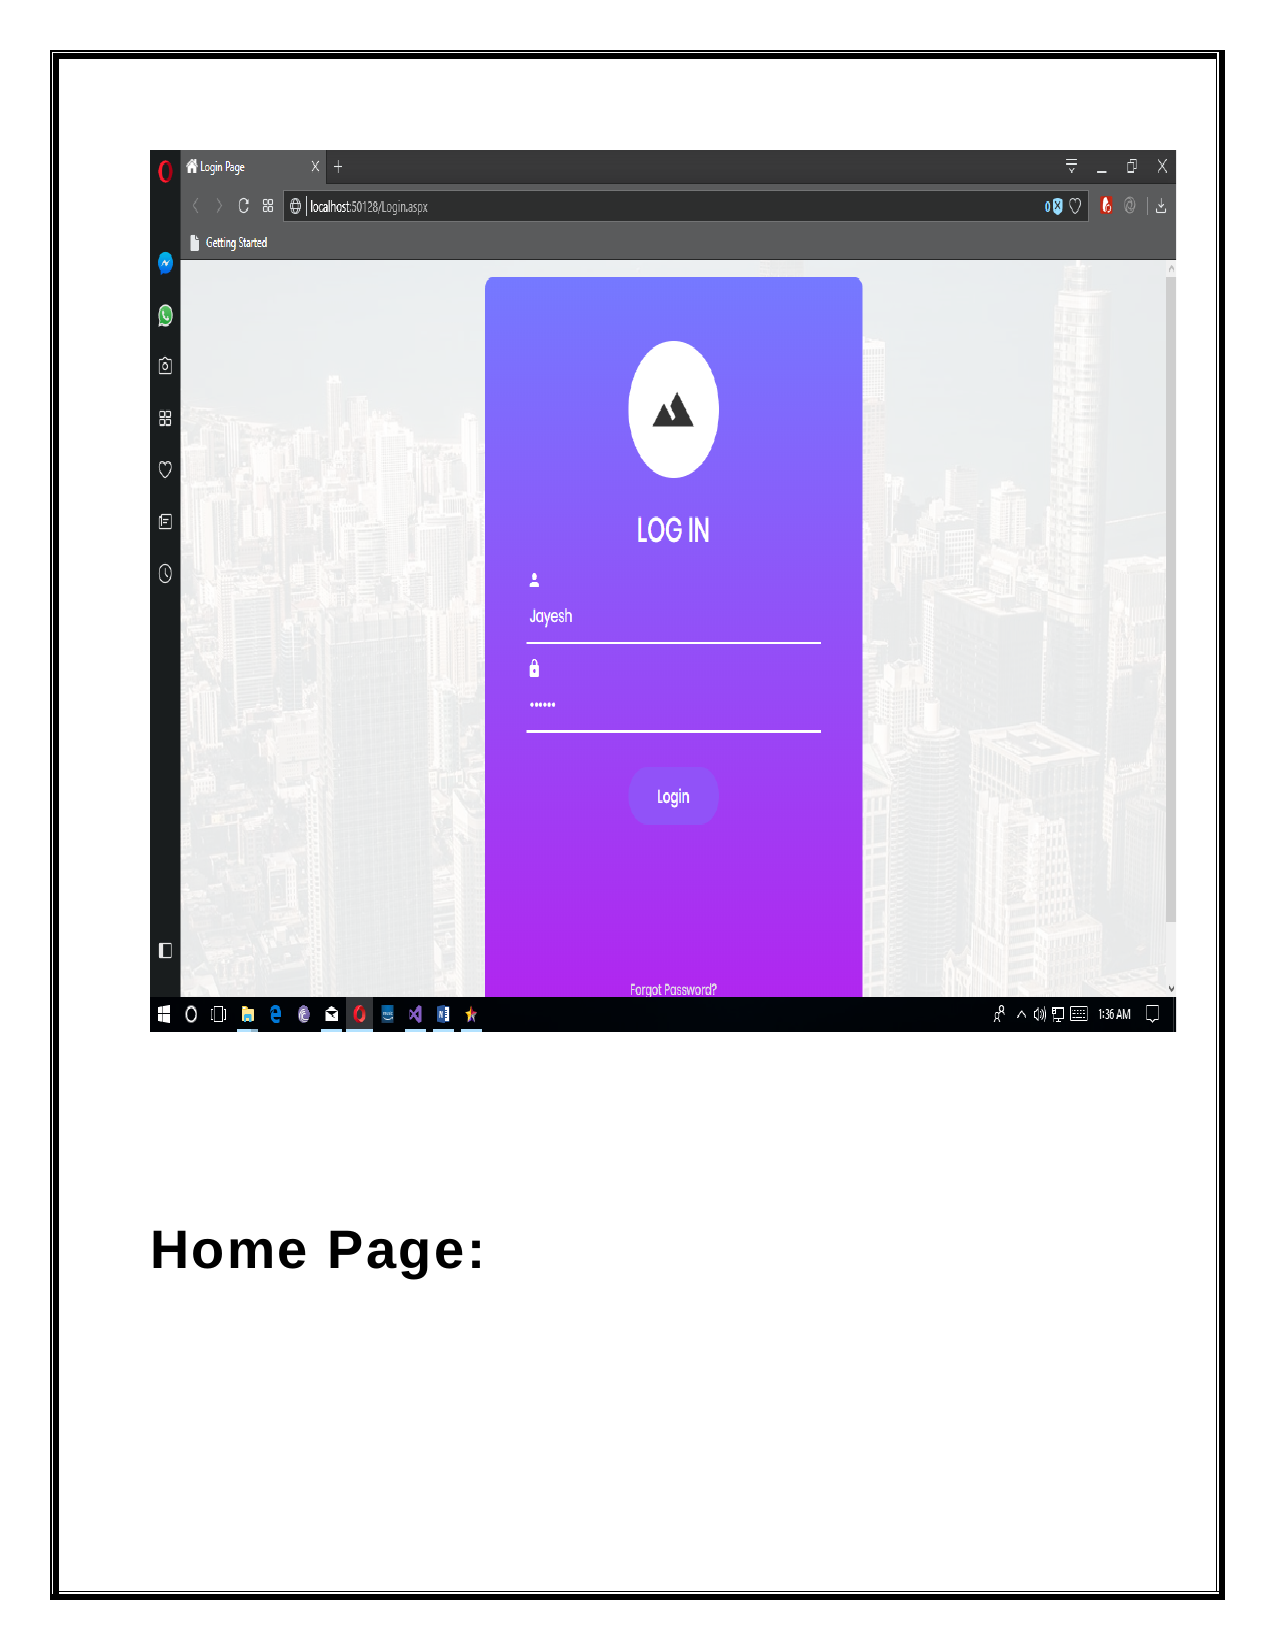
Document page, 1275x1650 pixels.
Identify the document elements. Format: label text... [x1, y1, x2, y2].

picture [150, 150, 1177, 1032]
text Home Page: [150, 1218, 1125, 1280]
